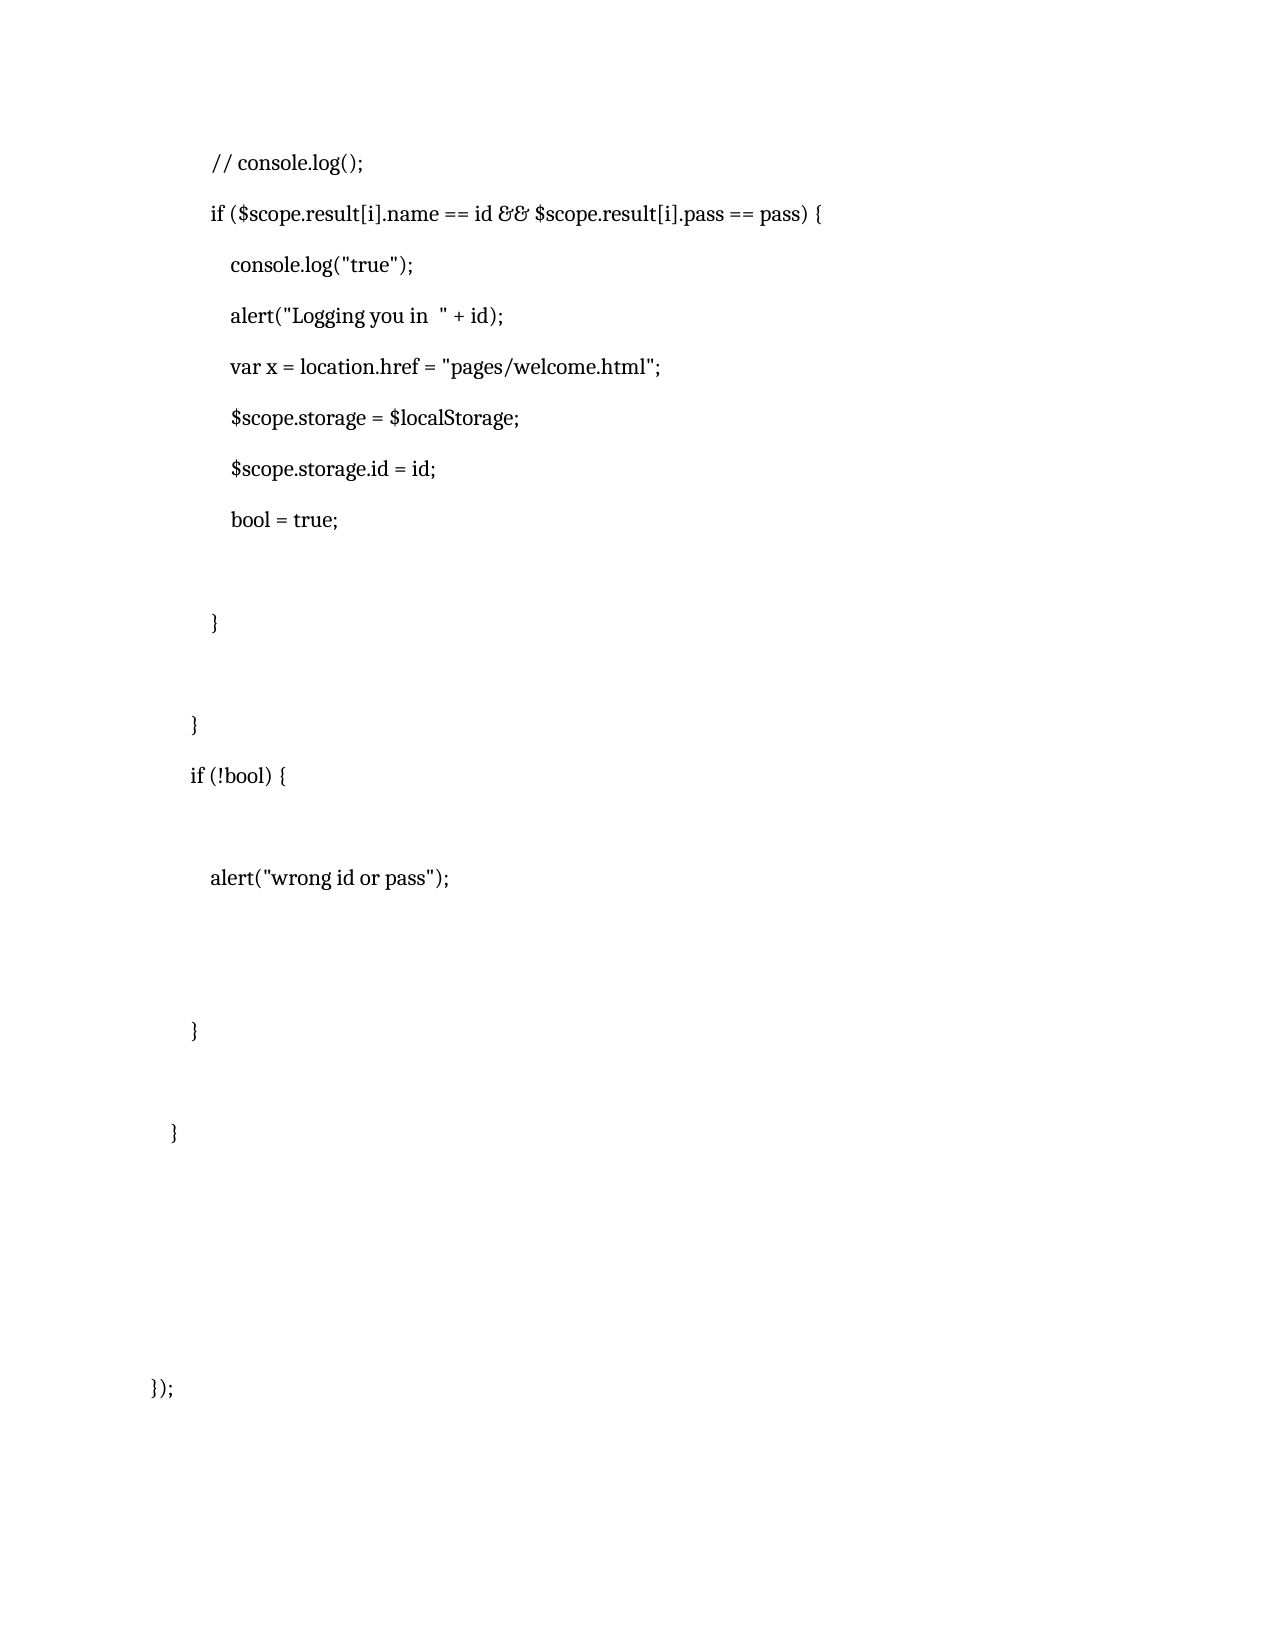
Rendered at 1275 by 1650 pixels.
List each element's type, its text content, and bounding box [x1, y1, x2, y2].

text $scope.storage.id = id; [150, 456, 1125, 483]
text } [150, 711, 1125, 738]
text console.log("true"); [150, 252, 1125, 278]
text }); [150, 1375, 1125, 1401]
text } [150, 1120, 1125, 1146]
text bool = true; [150, 507, 1125, 534]
text alert("Logging you in " + id); [150, 303, 1125, 329]
text if (!bool) { [150, 762, 1125, 789]
text if ($scope.result[i].name == id && $scope.result[i].pass == pass) { [150, 201, 1125, 227]
text var x = location.href = "pages/welcome.html"; [150, 354, 1125, 381]
text $scope.storage = $localStorage; [150, 405, 1125, 432]
text alert("wrong id or pass"); [150, 864, 1125, 891]
text } [150, 1018, 1125, 1044]
text } [150, 609, 1125, 636]
text // console.log(); [150, 150, 1125, 176]
